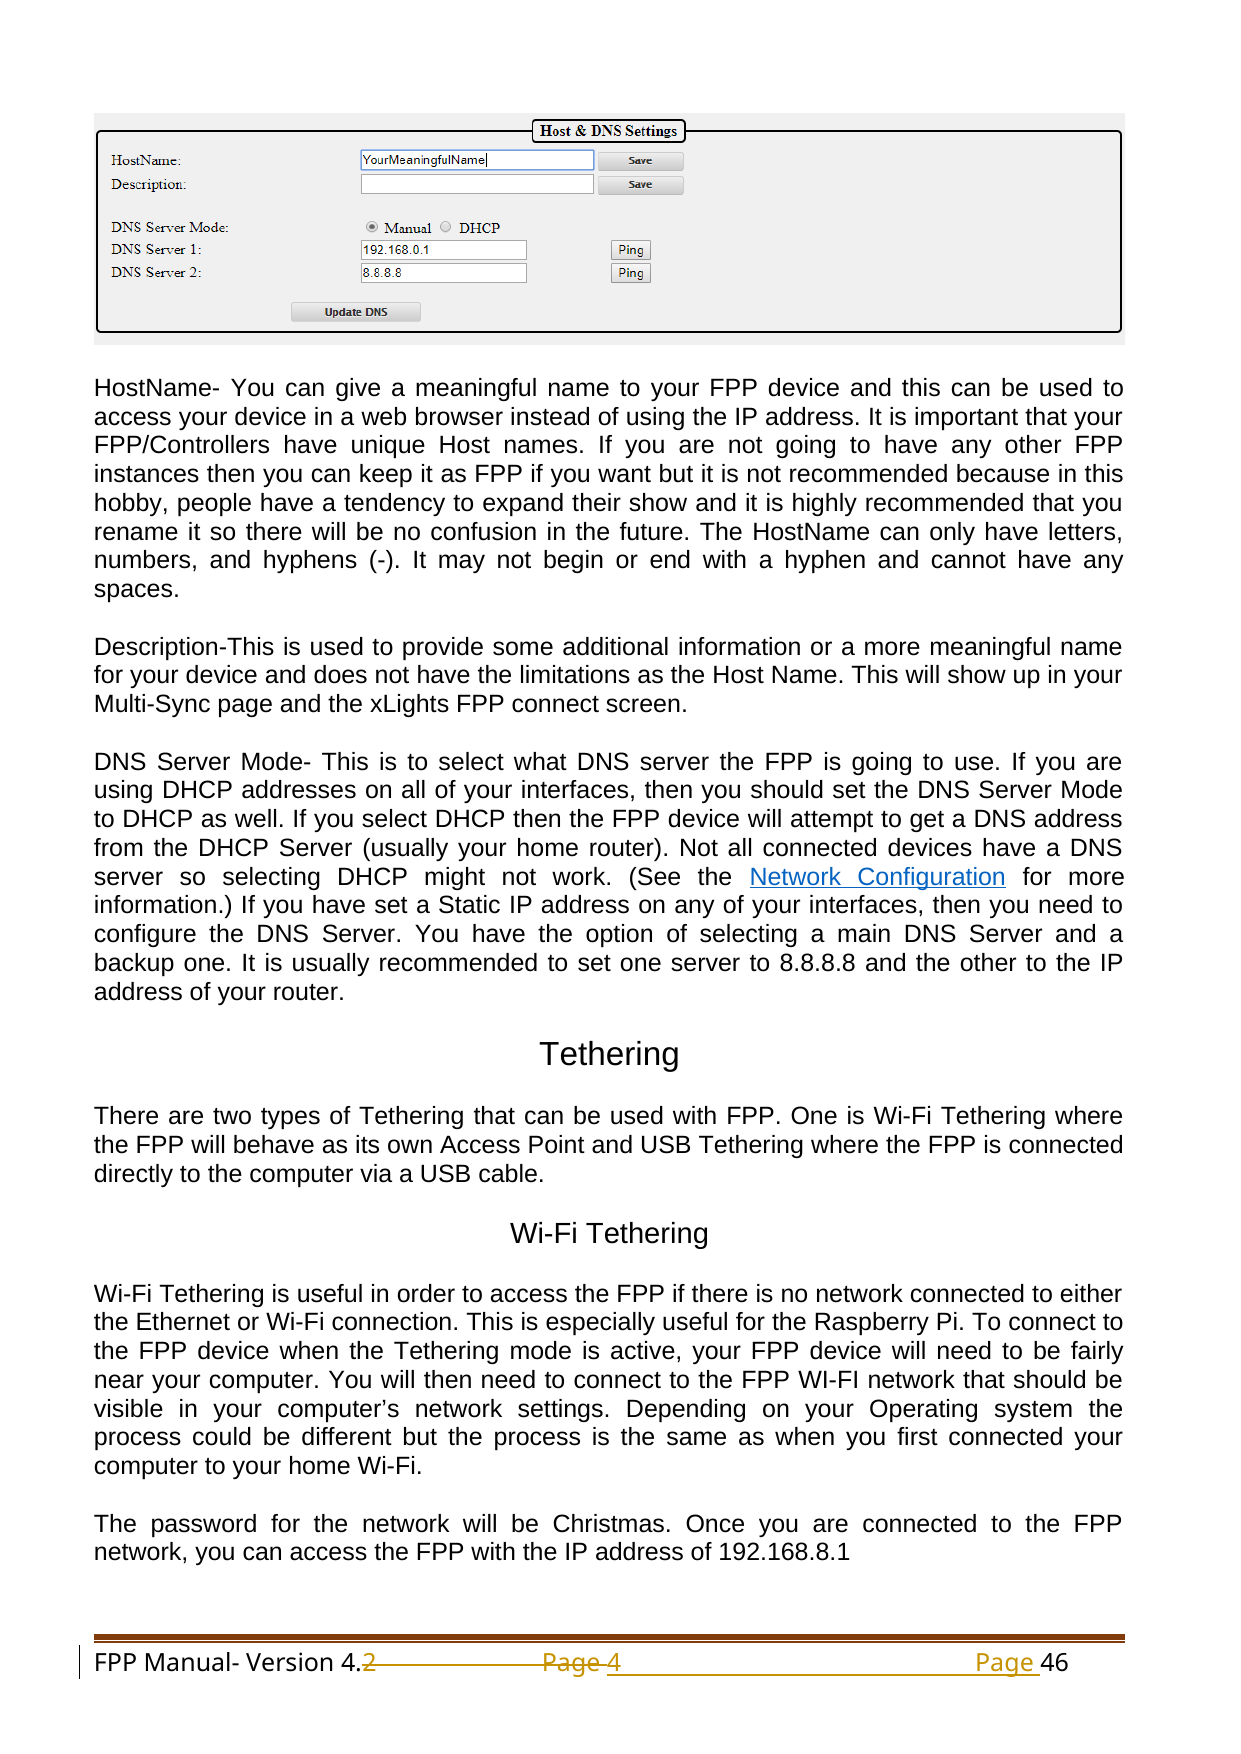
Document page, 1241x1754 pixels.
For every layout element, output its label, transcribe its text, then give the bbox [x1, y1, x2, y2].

subtitle Tethering [94, 1034, 1125, 1073]
picture [93, 113, 1125, 345]
text HostName- You can give a meaningful name to your FPP device and this can be used to access your device in a web browser instead of using the IP address. It is important that your FPP/Controllers have unique Host names. If you are not going to have any other FPP instances then you can keep it as FPP if you want but it is not recommended because in this hobby, people have a tendency to expand their show and it is highly recommended that you rename it so there will be no confusion in the future. The HostName can only have letters, numbers, and hyphens (-). It may not begin or end with a hyphen and cannot have any spaces. [94, 373, 1125, 603]
text DNS Server Mode- This is to select what DNS server the FPP is going to use. If you are using DHCP addresses on all of your interfaces, then you should set the DNS Server Mode to DHCP as well. If you select DHCP then the FPP device will attempt to get a DNS address from the DHCP Server (usually your home router). Not all connected devices have a DNS server so selecting DHCP might not work. (See the Network Configuration for more information.) If you have set a Static IP address on any of your interfaces, then you need to configure the DNS Server. You have the option of selecting a main DNS Server and a backup one. It is usually recommended to set one server to 8.8.8.8 and the other to the IP address of your router. [94, 747, 1125, 1005]
text Description-This is used to provide some additional information or a more meaningful name for your device and does not have the limitations as the Host Name. This will show up in your Multi-Sync page and the xLights FPP connect screen. [94, 632, 1125, 718]
text Wi-Fi Tethering is useful in order to access the FPP if there is no network connected to either the Ethernet or Wi-Fi connection. This is especially useful for the Raspberry Pi. To connect to the FPP device when the Tethering mode is active, your FPP device will need to be fairly near your computer. You will then need to connect to the FPP WI-FI network that should be visible in your computer’s network settings. Depending on your Operating system the process could be different but the process is the same as when you first connected your computer to your home Wi-Fi. [94, 1279, 1125, 1480]
subtitle Wi-Fi Tethering [94, 1216, 1125, 1250]
text There are two types of Tethering that can be used with FPP. One is Wi-Fi Tethering where the FPP will behave as its own Access Point and USB Tethering where the FPP is connected directly to the computer via a USB cable. [94, 1101, 1125, 1188]
text The password for the network will be Christmas. Once you are connected to the FPP network, you can access the FPP with the IP address of 192.168.8.1 [94, 1509, 1125, 1566]
